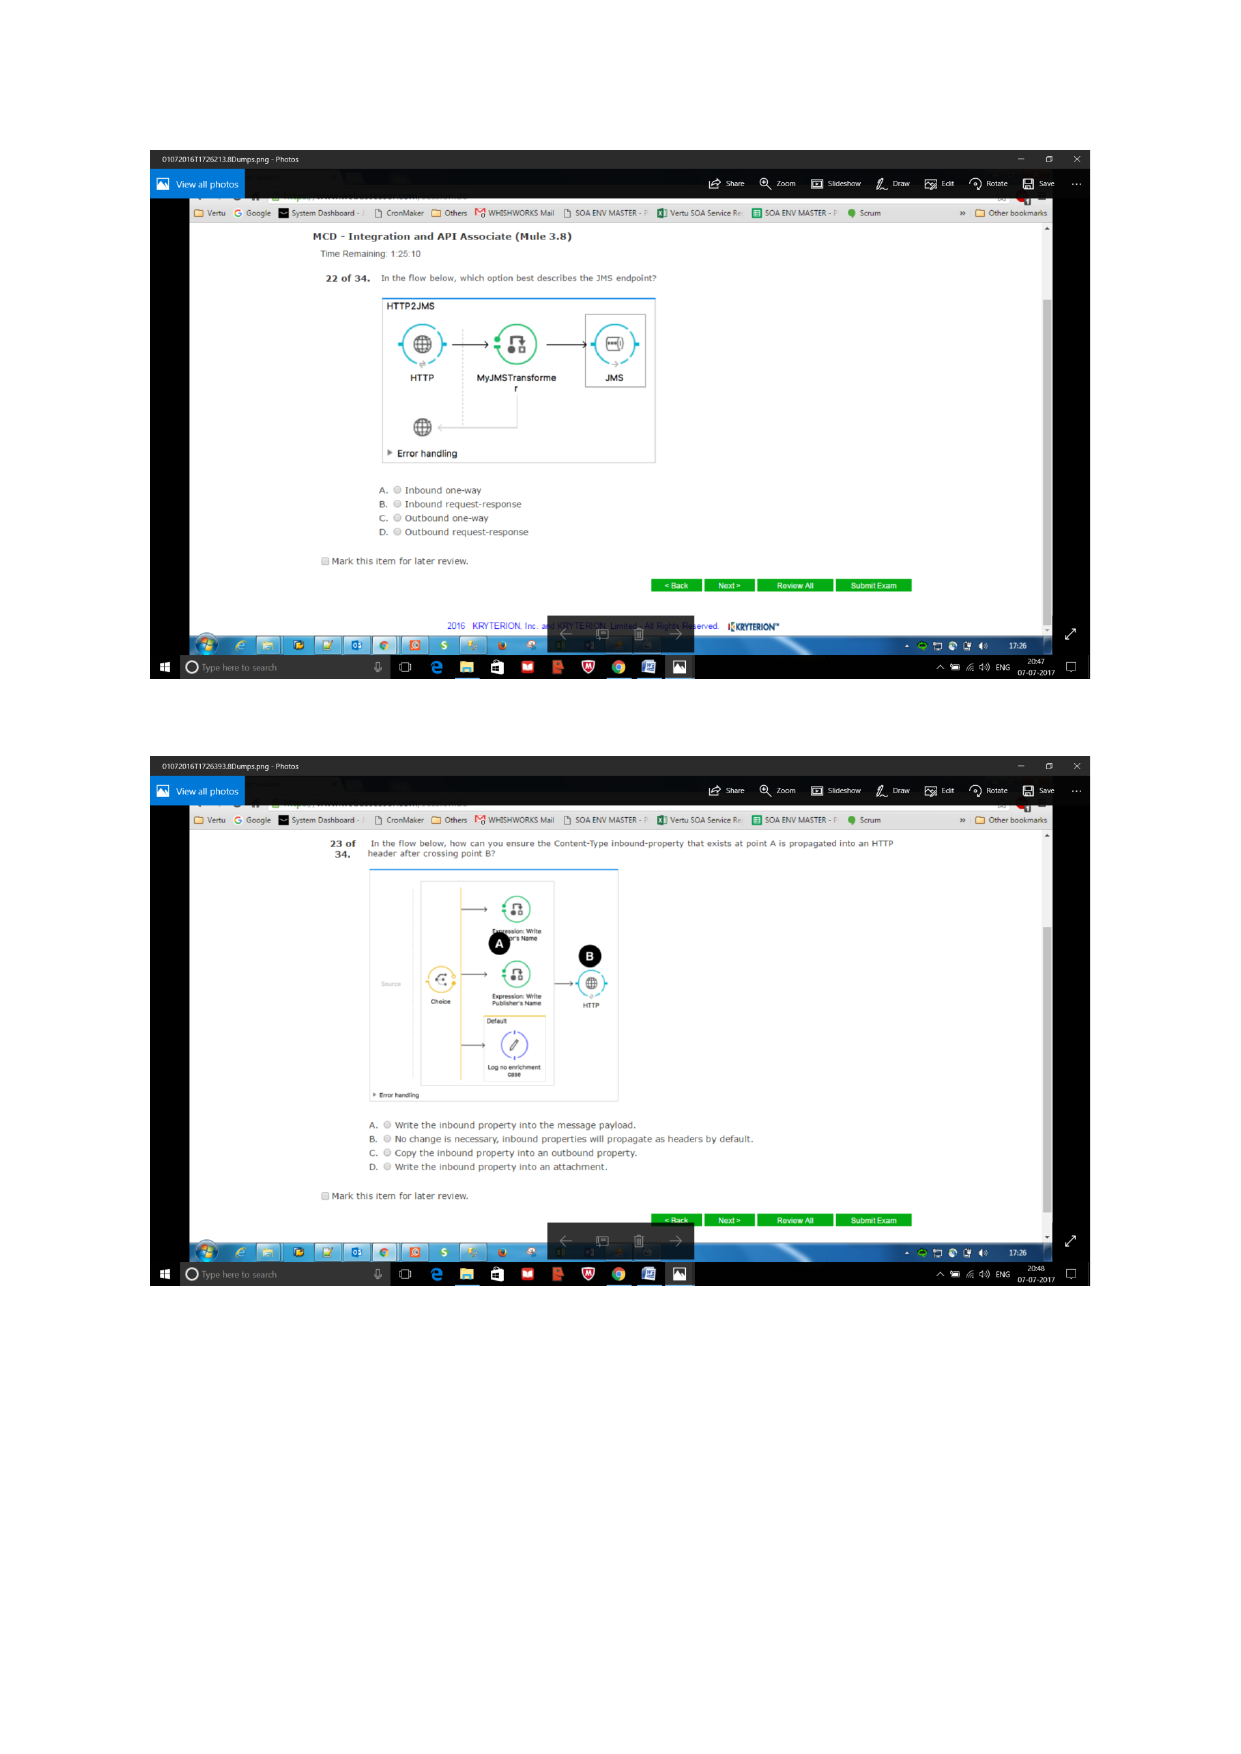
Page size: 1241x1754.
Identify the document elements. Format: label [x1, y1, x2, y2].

picture [150, 150, 1091, 679]
picture [150, 756, 1091, 1286]
